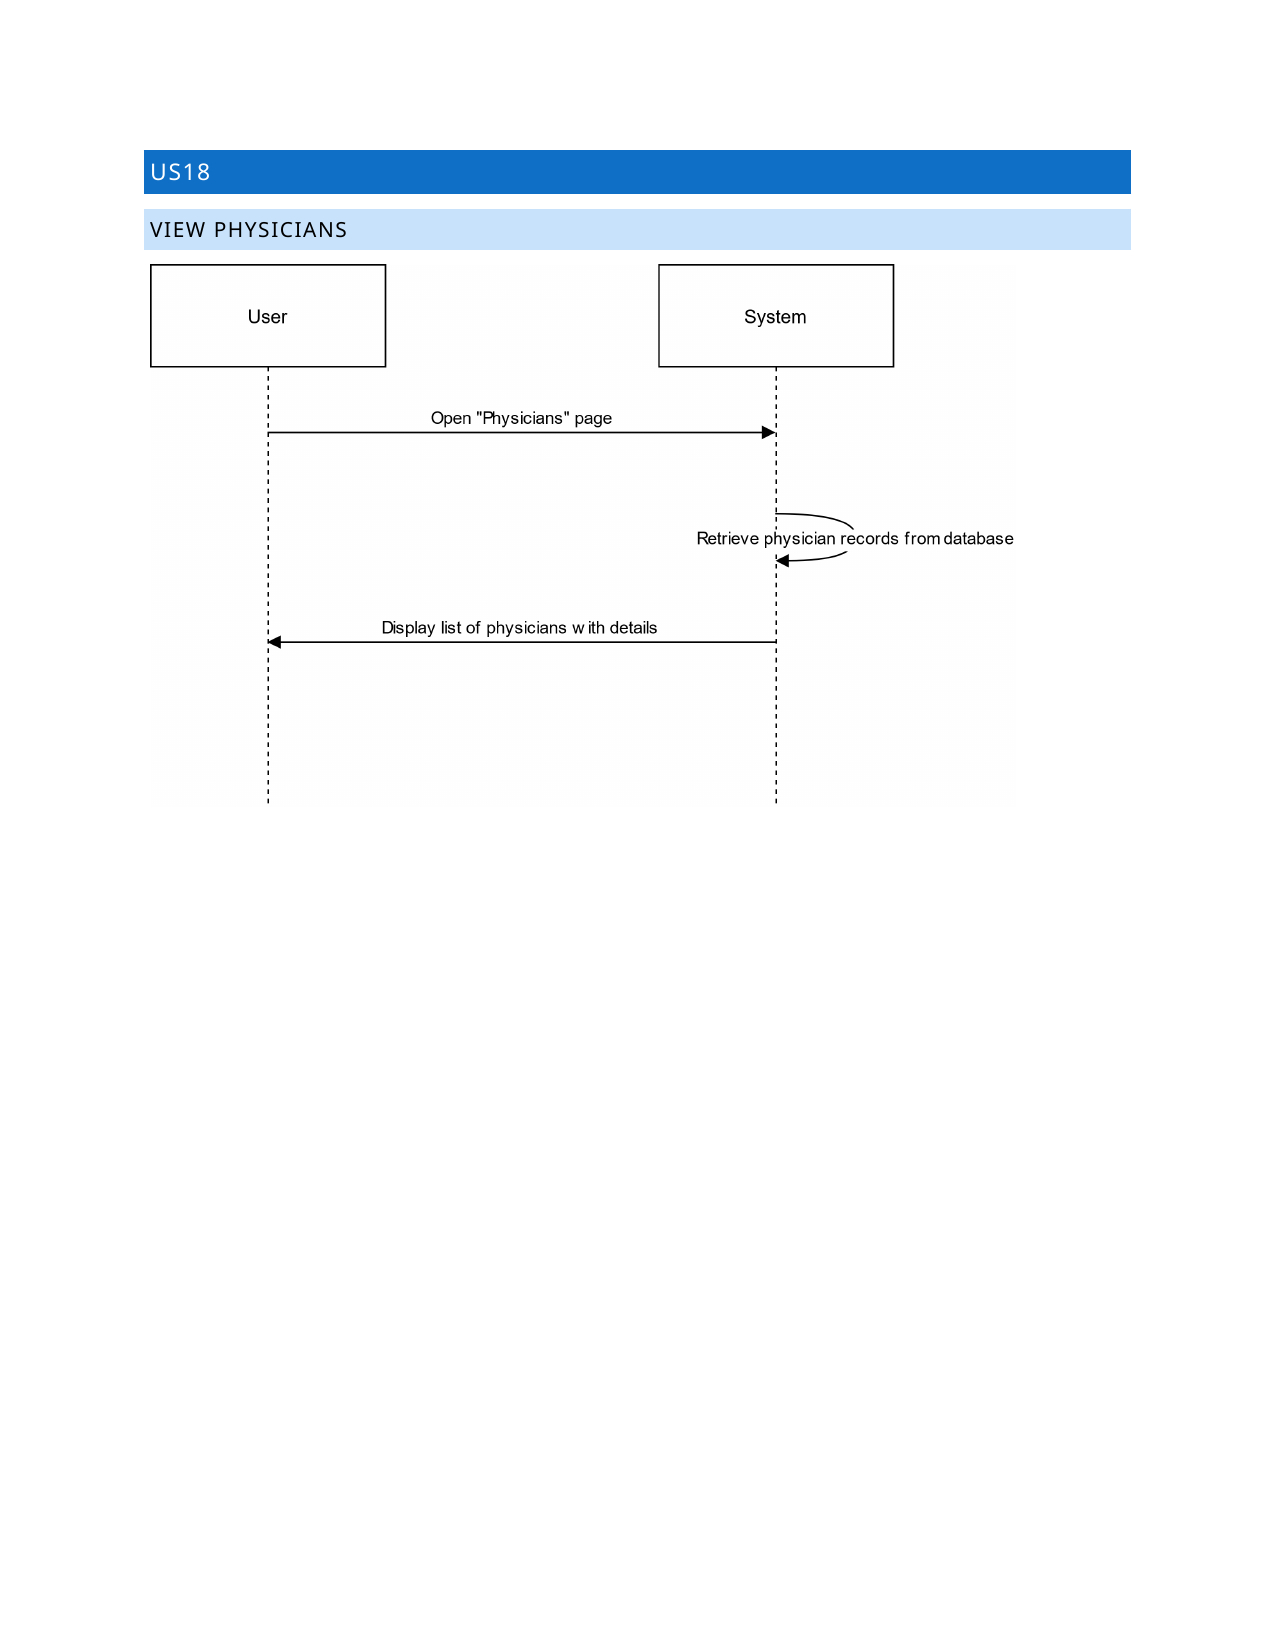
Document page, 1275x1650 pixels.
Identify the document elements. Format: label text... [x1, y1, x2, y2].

subtitle VIEW PHYSICIANS [150, 215, 1125, 243]
picture [150, 264, 1016, 807]
subtitle US18 [150, 156, 1125, 187]
